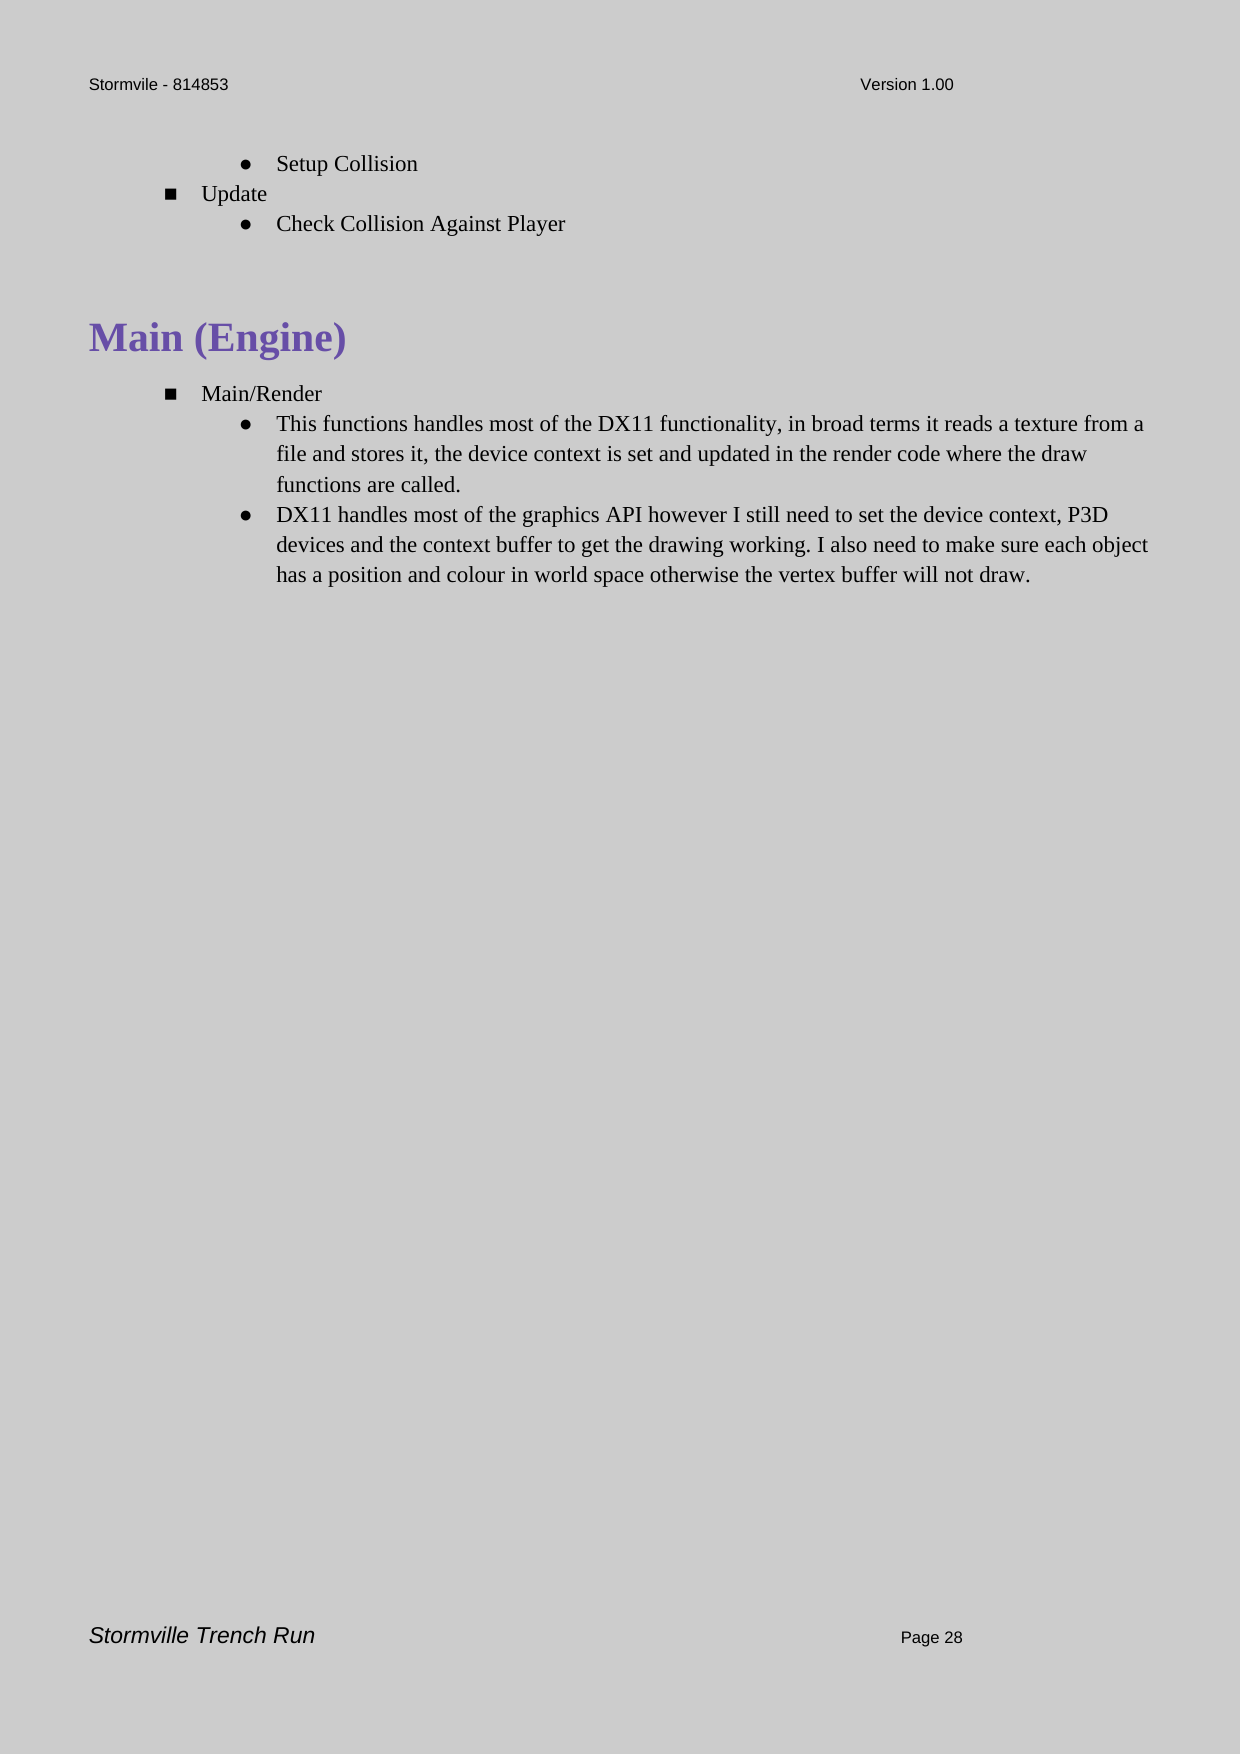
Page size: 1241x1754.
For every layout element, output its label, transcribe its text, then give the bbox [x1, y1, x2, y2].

list DX11 handles most of the graphics API however I still need to set the device context, P3D devices and the context buffer to get the drawing working. I also need to make sure each object has a position and colour in world space otherwise the vertex buffer will not draw. [238, 501, 1166, 588]
list Update [163, 180, 1166, 207]
list Setup Collision [238, 150, 1166, 176]
subtitle Main (Engine) [88, 312, 1166, 360]
list This functions handles most of the DX11 functionality, in broad terms it reads a texture from a file and stores it, the device context is set and updated in the render code where the draw functions are called. [238, 410, 1166, 497]
list Check Collision Against Player [238, 210, 1166, 237]
list Main/Render [163, 380, 1166, 406]
